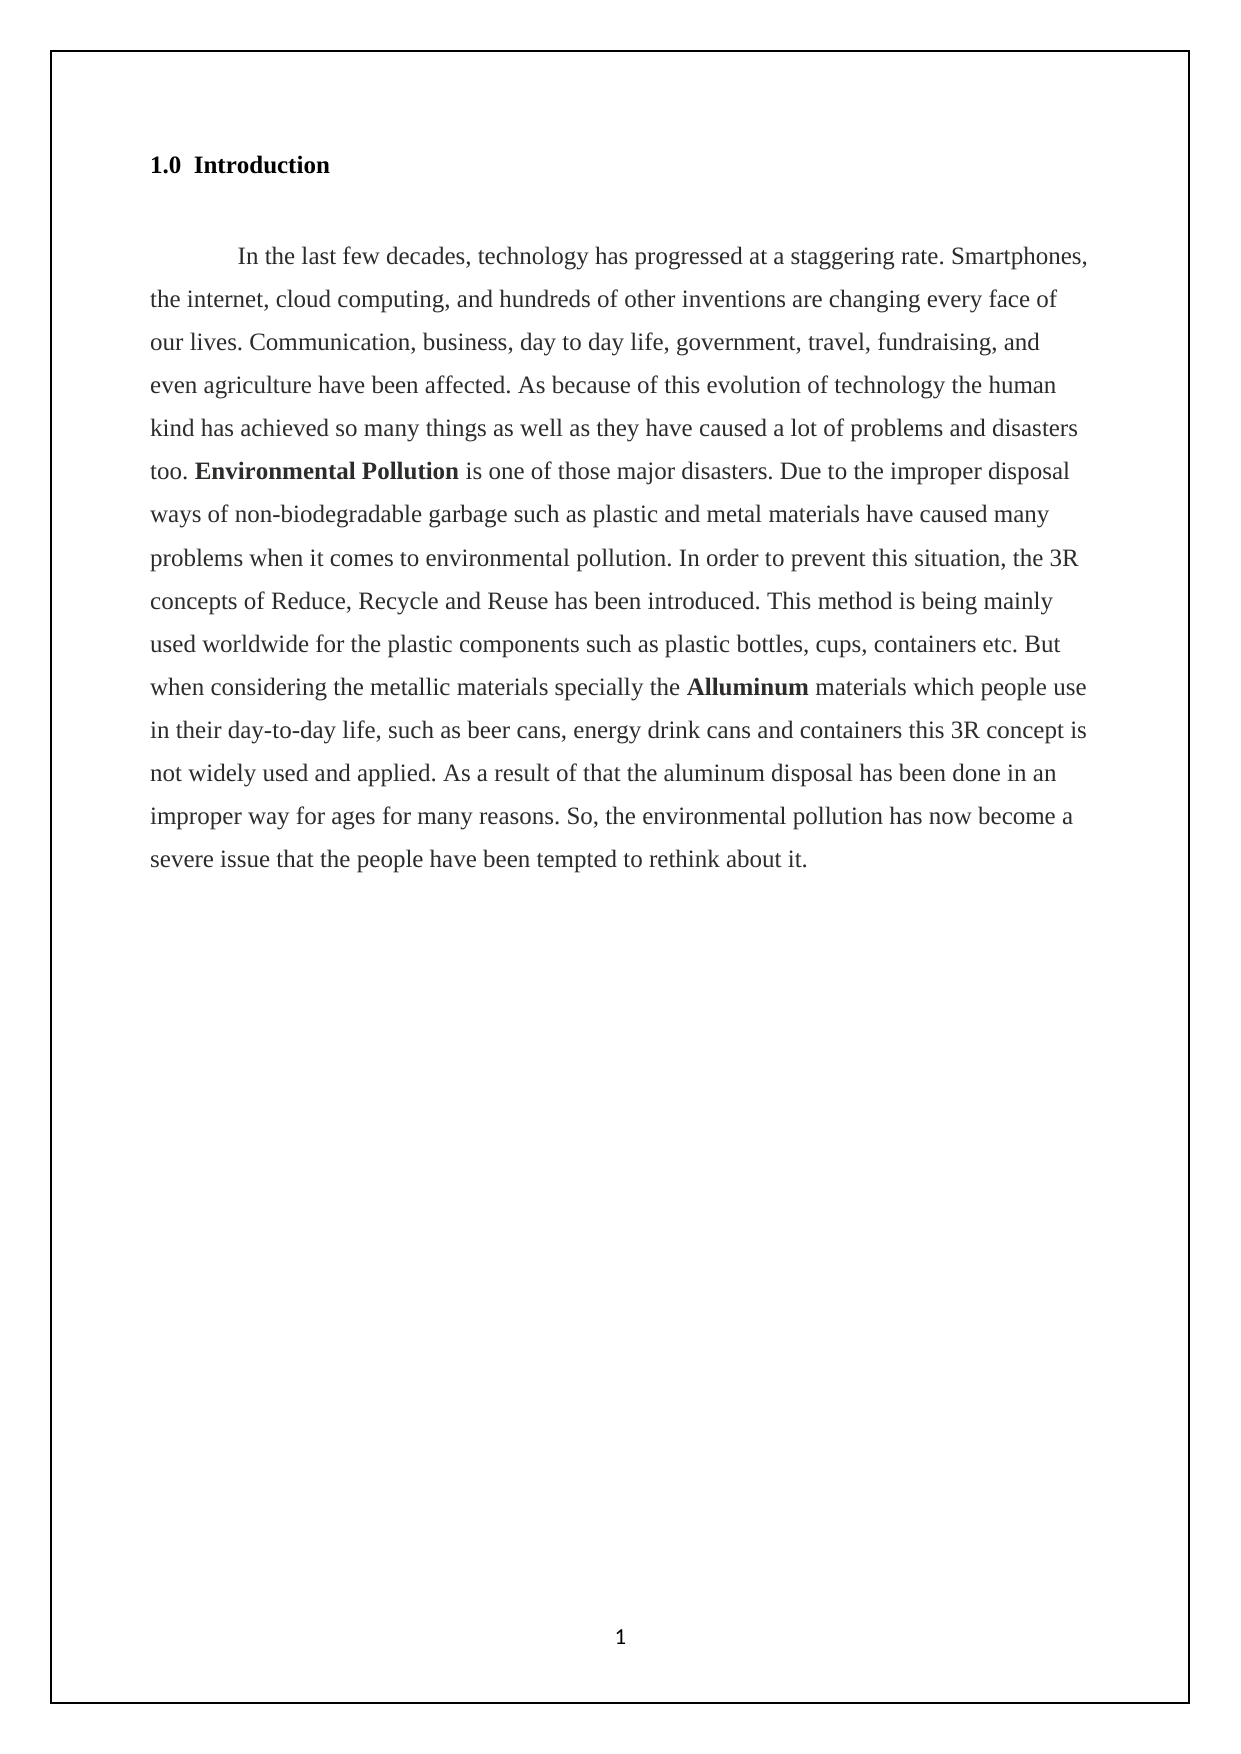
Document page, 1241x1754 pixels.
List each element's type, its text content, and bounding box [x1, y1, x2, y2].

subtitle 1.0 Introduction [150, 150, 1090, 179]
text In the last few decades, technology has progressed at a staggering rate. Smartphones, the internet, cloud computing, and hundreds of other inventions are changing every face of our lives. Communication, business, day to day life, government, travel, fundraising, and even agriculture have been affected. As because of this evolution of technology the human kind has achieved so many things as well as they have caused a lot of problems and disasters too. Environmental Pollution is one of those major disasters. Due to the improper disposal ways of non-biodegradable garbage such as plastic and metal materials have caused many problems when it comes to environmental pollution. In order to prevent this situation, the 3R concepts of Reduce, Recycle and Reuse has been introduced. This method is being mainly used worldwide for the plastic components such as plastic bottles, cups, containers etc. But when considering the metallic materials specially the Alluminum materials which people use in their day-to-day life, such as beer cans, energy drink cans and containers this 3R concept is not widely used and applied. As a result of that the aluminum disposal has been done in an improper way for ages for many reasons. So, the environmental pollution has now become a severe issue that the people have been tempted to rethink about it. [150, 241, 1090, 873]
